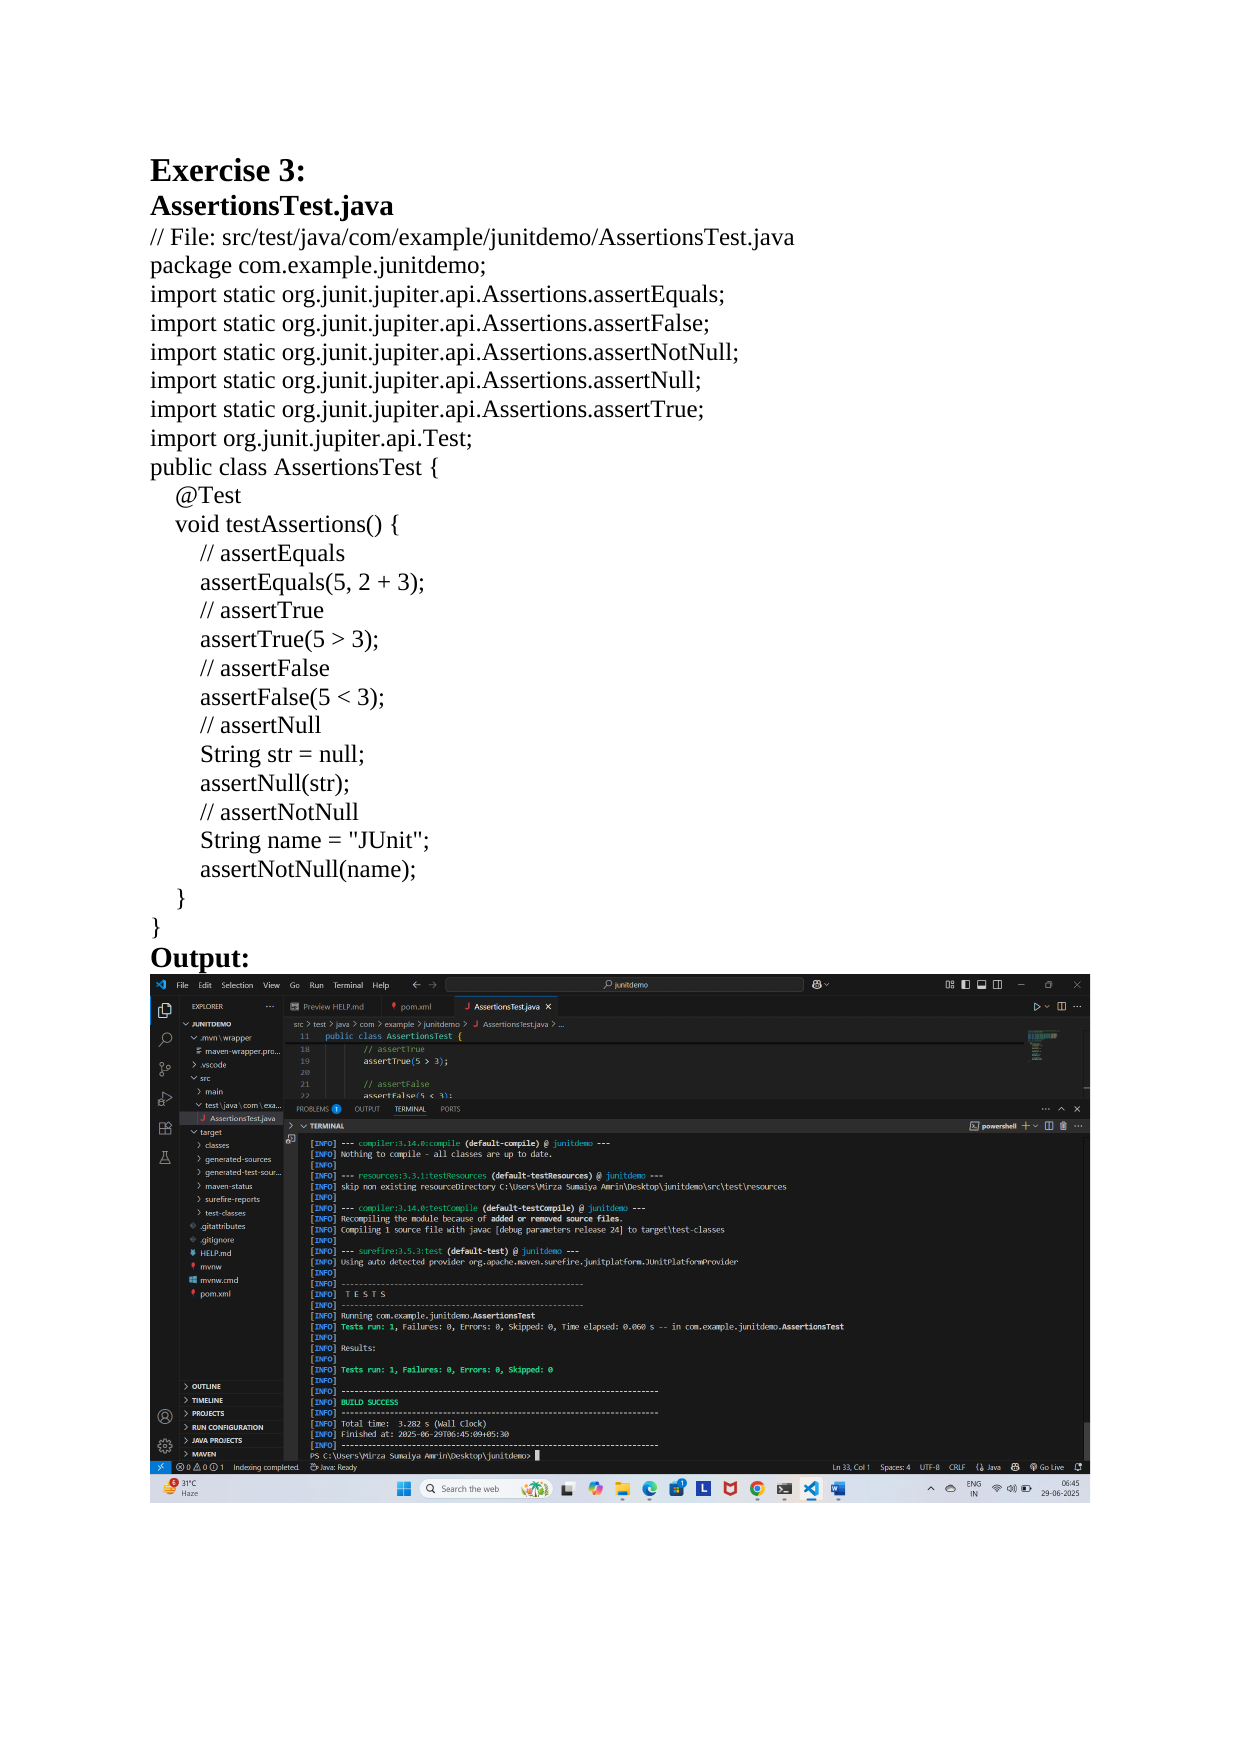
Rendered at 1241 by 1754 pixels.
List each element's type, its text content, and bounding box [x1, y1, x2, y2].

text assertFalse(5 < 3); [150, 682, 1090, 711]
text assertNull(str); [150, 768, 1090, 797]
text // File: src/test/java/com/example/junitdemo/AssertionsTest.java [150, 222, 1090, 251]
text } [150, 883, 1090, 912]
text import static org.junit.jupiter.api.Assertions.assertFalse; [150, 308, 1090, 337]
text // assertEquals [150, 538, 1090, 567]
text String name = "JUnit"; [150, 826, 1090, 854]
text public class AssertionsTest { [150, 452, 1090, 481]
text assertTrue(5 > 3); [150, 624, 1090, 653]
text Output: [150, 941, 1090, 974]
text import static org.junit.jupiter.api.Assertions.assertNull; [150, 366, 1090, 394]
text // assertNull [150, 711, 1090, 739]
text // assertFalse [150, 653, 1090, 682]
text } [150, 912, 1090, 941]
text import static org.junit.jupiter.api.Assertions.assertTrue; [150, 394, 1090, 423]
text import org.junit.jupiter.api.Test; [150, 423, 1090, 452]
text package com.example.junitdemo; [150, 251, 1090, 279]
text import static org.junit.jupiter.api.Assertions.assertNotNull; [150, 337, 1090, 366]
text // assertTrue [150, 596, 1090, 624]
text Exercise 3: [150, 150, 1090, 188]
text assertEquals(5, 2 + 3); [150, 567, 1090, 596]
text AssertionsTest.java [150, 188, 1090, 222]
text String str = null; [150, 739, 1090, 768]
text assertNotNull(name); [150, 854, 1090, 883]
text // assertNotNull [150, 797, 1090, 826]
text void testAssertions() { [150, 509, 1090, 538]
picture [150, 974, 1091, 1503]
text import static org.junit.jupiter.api.Assertions.assertEquals; [150, 279, 1090, 308]
text @Test [150, 481, 1090, 509]
